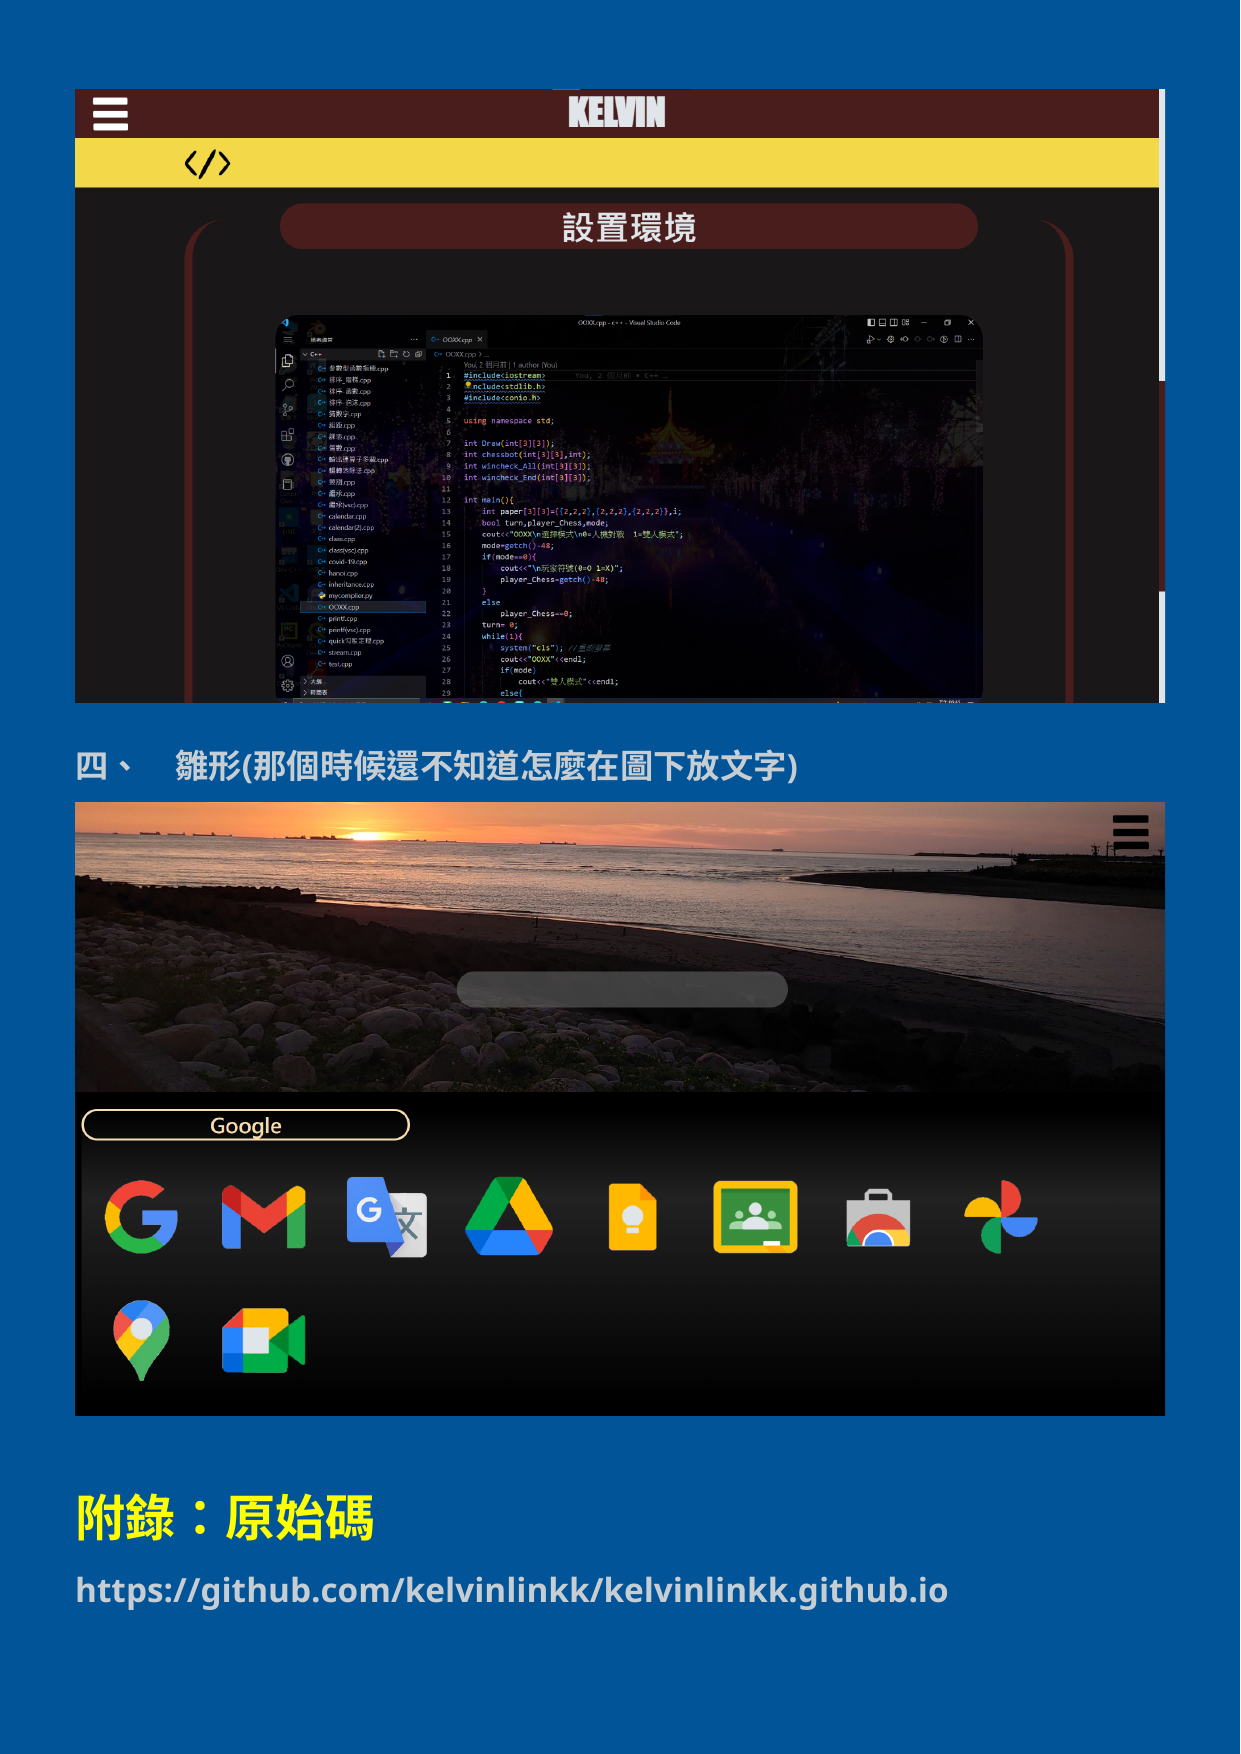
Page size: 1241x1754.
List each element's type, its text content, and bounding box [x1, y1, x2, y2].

text https://github.com/kelvinlinkk/kelvinlinkk.github.io [75, 1552, 1165, 1627]
picture [75, 802, 1166, 1416]
text 附錄：原始碼 [75, 1477, 1165, 1552]
picture [75, 89, 1166, 703]
list 雛形(那個時候還不知道怎麼在圖下放文字) [75, 727, 1165, 802]
